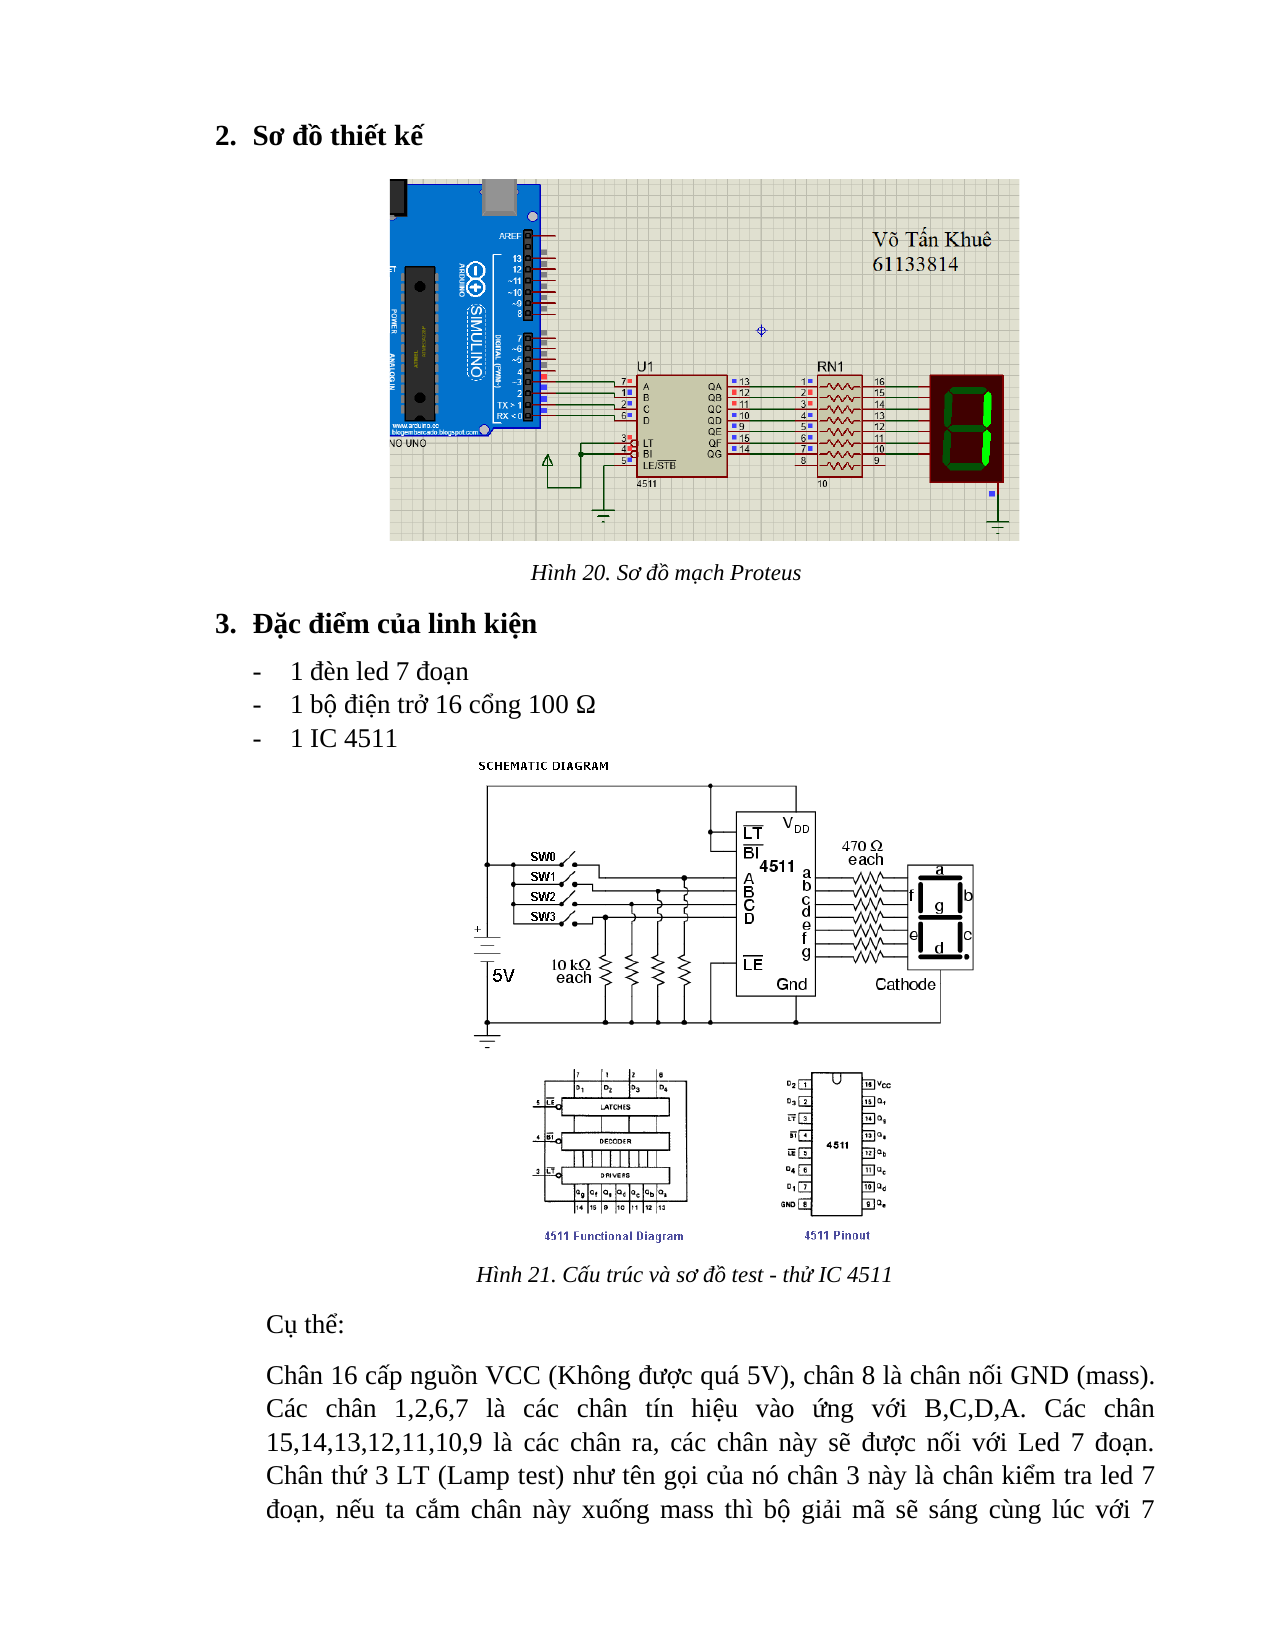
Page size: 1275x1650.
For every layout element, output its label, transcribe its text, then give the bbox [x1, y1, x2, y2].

text Hình 20. Sơ đồ mạch Proteus [177, 559, 1157, 586]
text 1 IC 4511 [252, 722, 1157, 753]
text Hình . Cấu trúc và sơ đồ test - thử IC 4511 [177, 1261, 1157, 1288]
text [266, 1359, 1157, 1524]
text 1 bộ điện trở 16 cổng 100 Ω [252, 689, 1157, 720]
text Cụ thể: [266, 1308, 1157, 1340]
subtitle Sơ đồ thiết kế [215, 118, 1157, 152]
picture [389, 179, 1020, 541]
subtitle Đặc điểm của linh kiện [215, 606, 1157, 640]
picture [467, 755, 980, 1247]
text 1 đèn led 7 đoạn [252, 655, 1157, 686]
